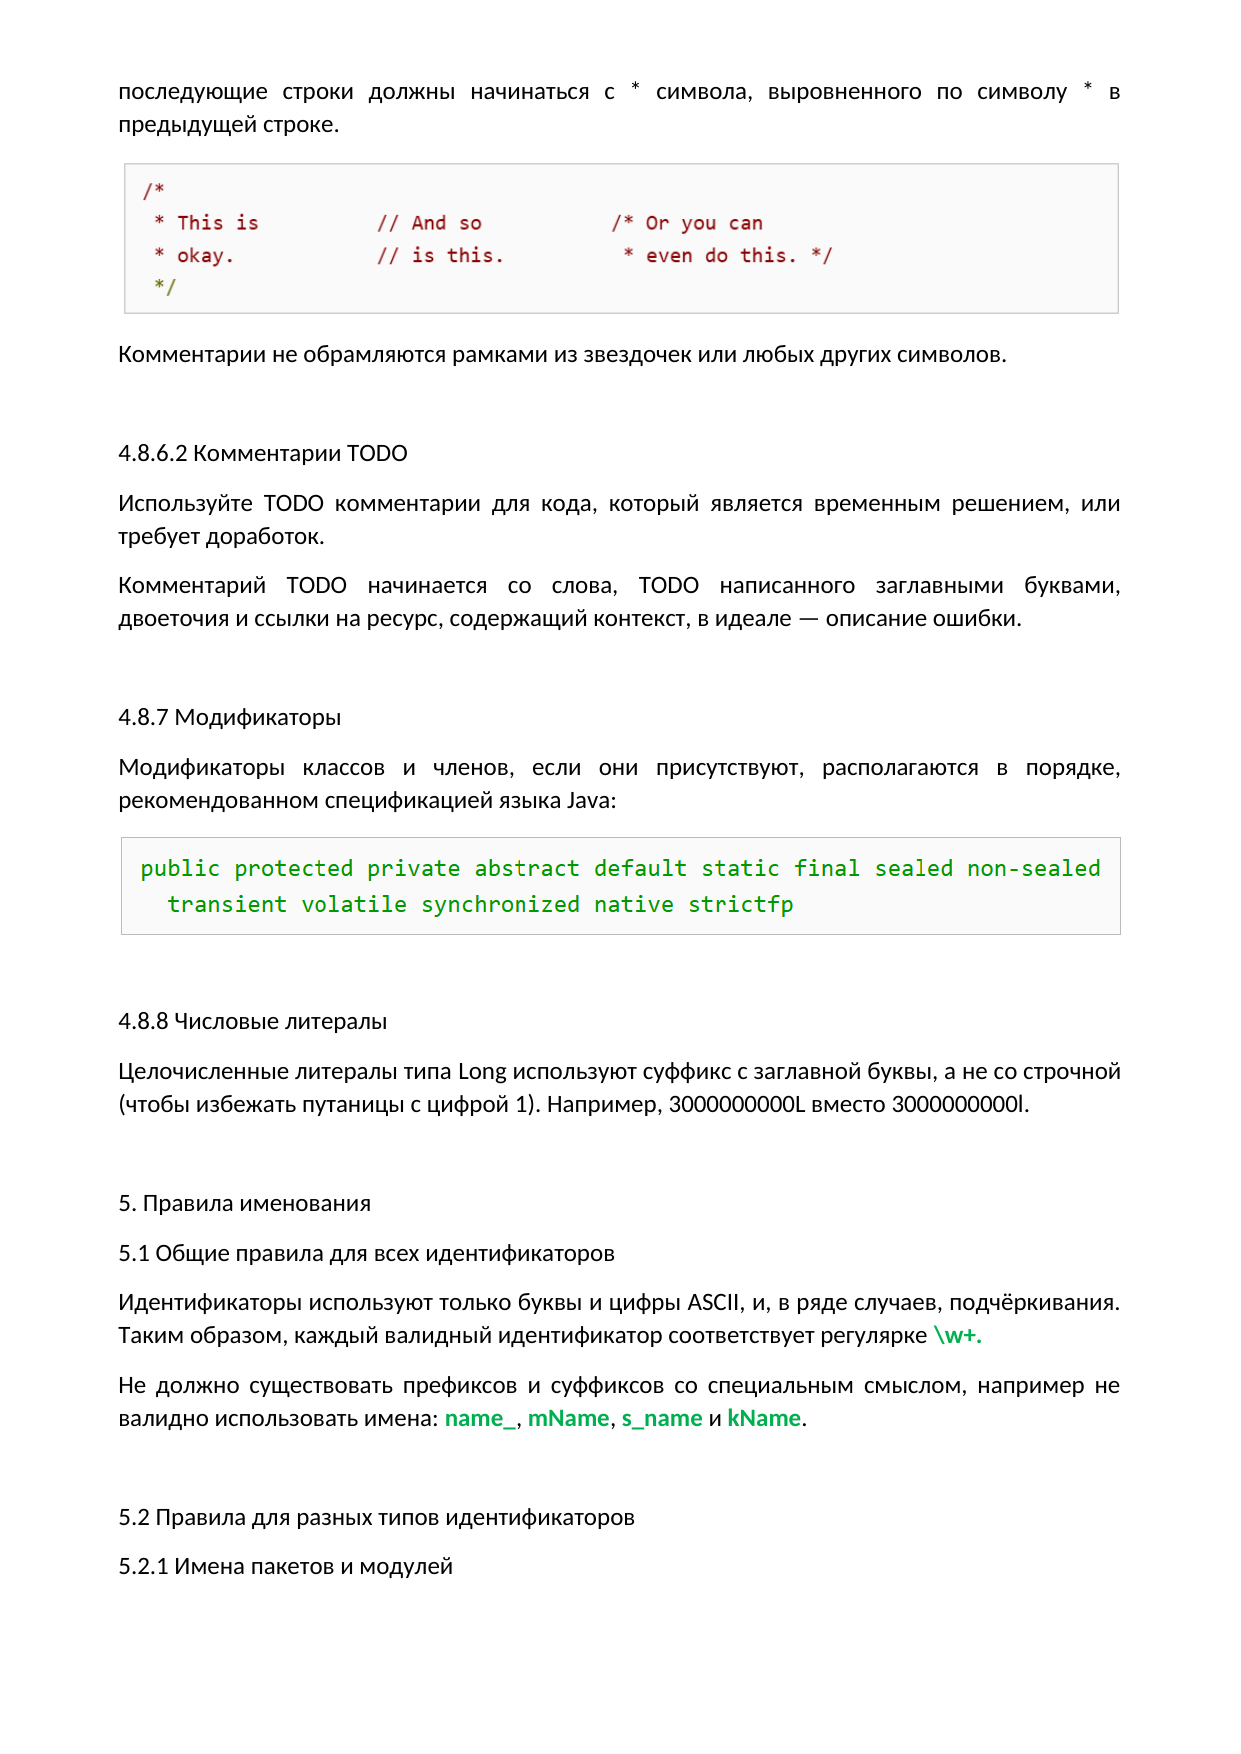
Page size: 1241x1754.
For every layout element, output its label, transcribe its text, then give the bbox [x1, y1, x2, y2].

text Комментарии не обрамляются рамками из звездочек или любых других символов. [118, 338, 1122, 369]
text 4.8.8 Числовые литералы [118, 1006, 1122, 1036]
picture [118, 833, 1123, 937]
text 4.8.6.2 Комментарии TODO [118, 437, 1122, 468]
text Используйте TODO комментарии для кода, который является временным решением, или требует доработок. [118, 487, 1122, 550]
text Комментарий TODO начинается со слова, TODO написанного заглавными буквами, двоеточия и ссылки на ресурс, содержащий контекст, в идеале — описание ошибки. [118, 569, 1122, 633]
text 5.1 Общие правила для всех идентификаторов [118, 1237, 1122, 1267]
text 4.8.7 Модификаторы [118, 701, 1122, 732]
text 5.2 Правила для разных типов идентификаторов [118, 1501, 1122, 1531]
picture [118, 157, 1123, 319]
text 5.2.1 Имена пакетов и модулей [118, 1551, 1122, 1581]
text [118, 75, 1122, 138]
text Идентификаторы используют только буквы и цифры ASCII, и, в ряде случаев, подчёркивания. Таким образом, каждый валидный идентификатор соответствует регулярке \w+. [118, 1286, 1122, 1350]
text Не должно существовать префиксов и суффиксов со специальным смыслом, например не валидно использовать имена: name_, mName, s_name и kName. [118, 1369, 1122, 1432]
text Целочисленные литералы типа Long используют суффикс с заглавной буквы, а не со строчной (чтобы избежать путаницы с цифрой 1). Например, 3000000000L вместо 3000000000l. [118, 1055, 1122, 1118]
text Модификаторы классов и членов, если они присутствуют, располагаются в порядке, рекомендованном спецификацией языка Java: [118, 751, 1122, 814]
text 5. Правила именования [118, 1187, 1122, 1218]
